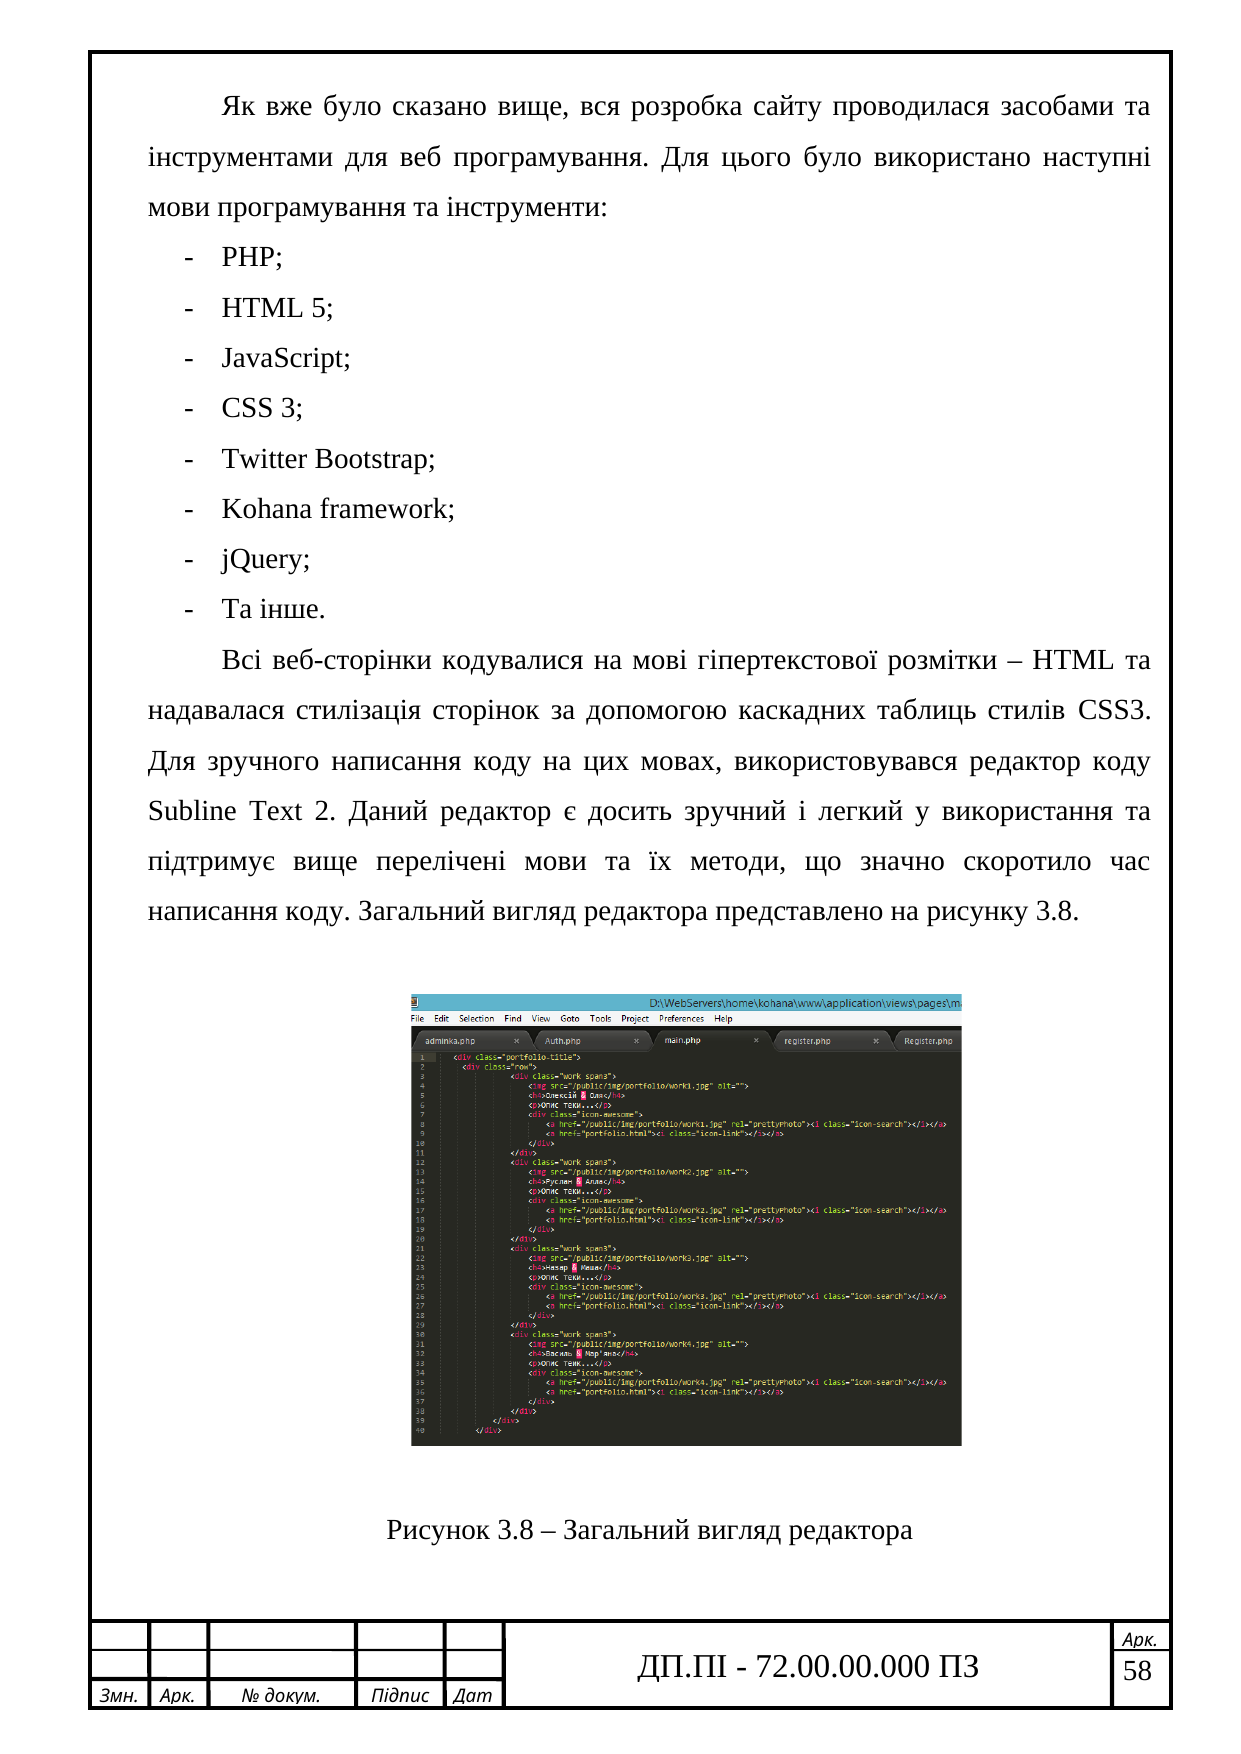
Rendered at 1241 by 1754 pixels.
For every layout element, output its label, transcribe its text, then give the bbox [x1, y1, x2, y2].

list JavaScript; [184, 340, 1152, 374]
text Всі веб-сторінки кодувалися на мові гіпертекстової розмітки – HTML та надавалася стилізація сторінок за допомогою каскадних таблиць стилів CSS3. Для зручного написання коду на цих мовах, використовувався редактор коду Subline Text 2. Даний редактор є досить зручний і легкий у використання та підтримує вище перелічені мови та їх методи, що значно скоротило час написання коду. Загальний вигляд редактора представлено на рисунку 3.8. [148, 642, 1152, 927]
list HTML 5; [184, 290, 1152, 323]
list Та інше. [184, 592, 1152, 625]
list jQuery; [184, 541, 1152, 575]
list PHP; [184, 239, 1152, 273]
text Як вже було сказано вище, вся розробка сайту проводилася засобами та інструментами для веб програмування. Для цього було використано наступні мови програмування та інструменти: [148, 88, 1152, 223]
picture [411, 994, 962, 1446]
list CSS 3; [184, 390, 1152, 424]
text Рисунок 3.8 – Загальний вигляд редактора [148, 1512, 1152, 1546]
list Twitter Bootstrap; [184, 441, 1152, 474]
list Kohana framework; [184, 491, 1152, 524]
